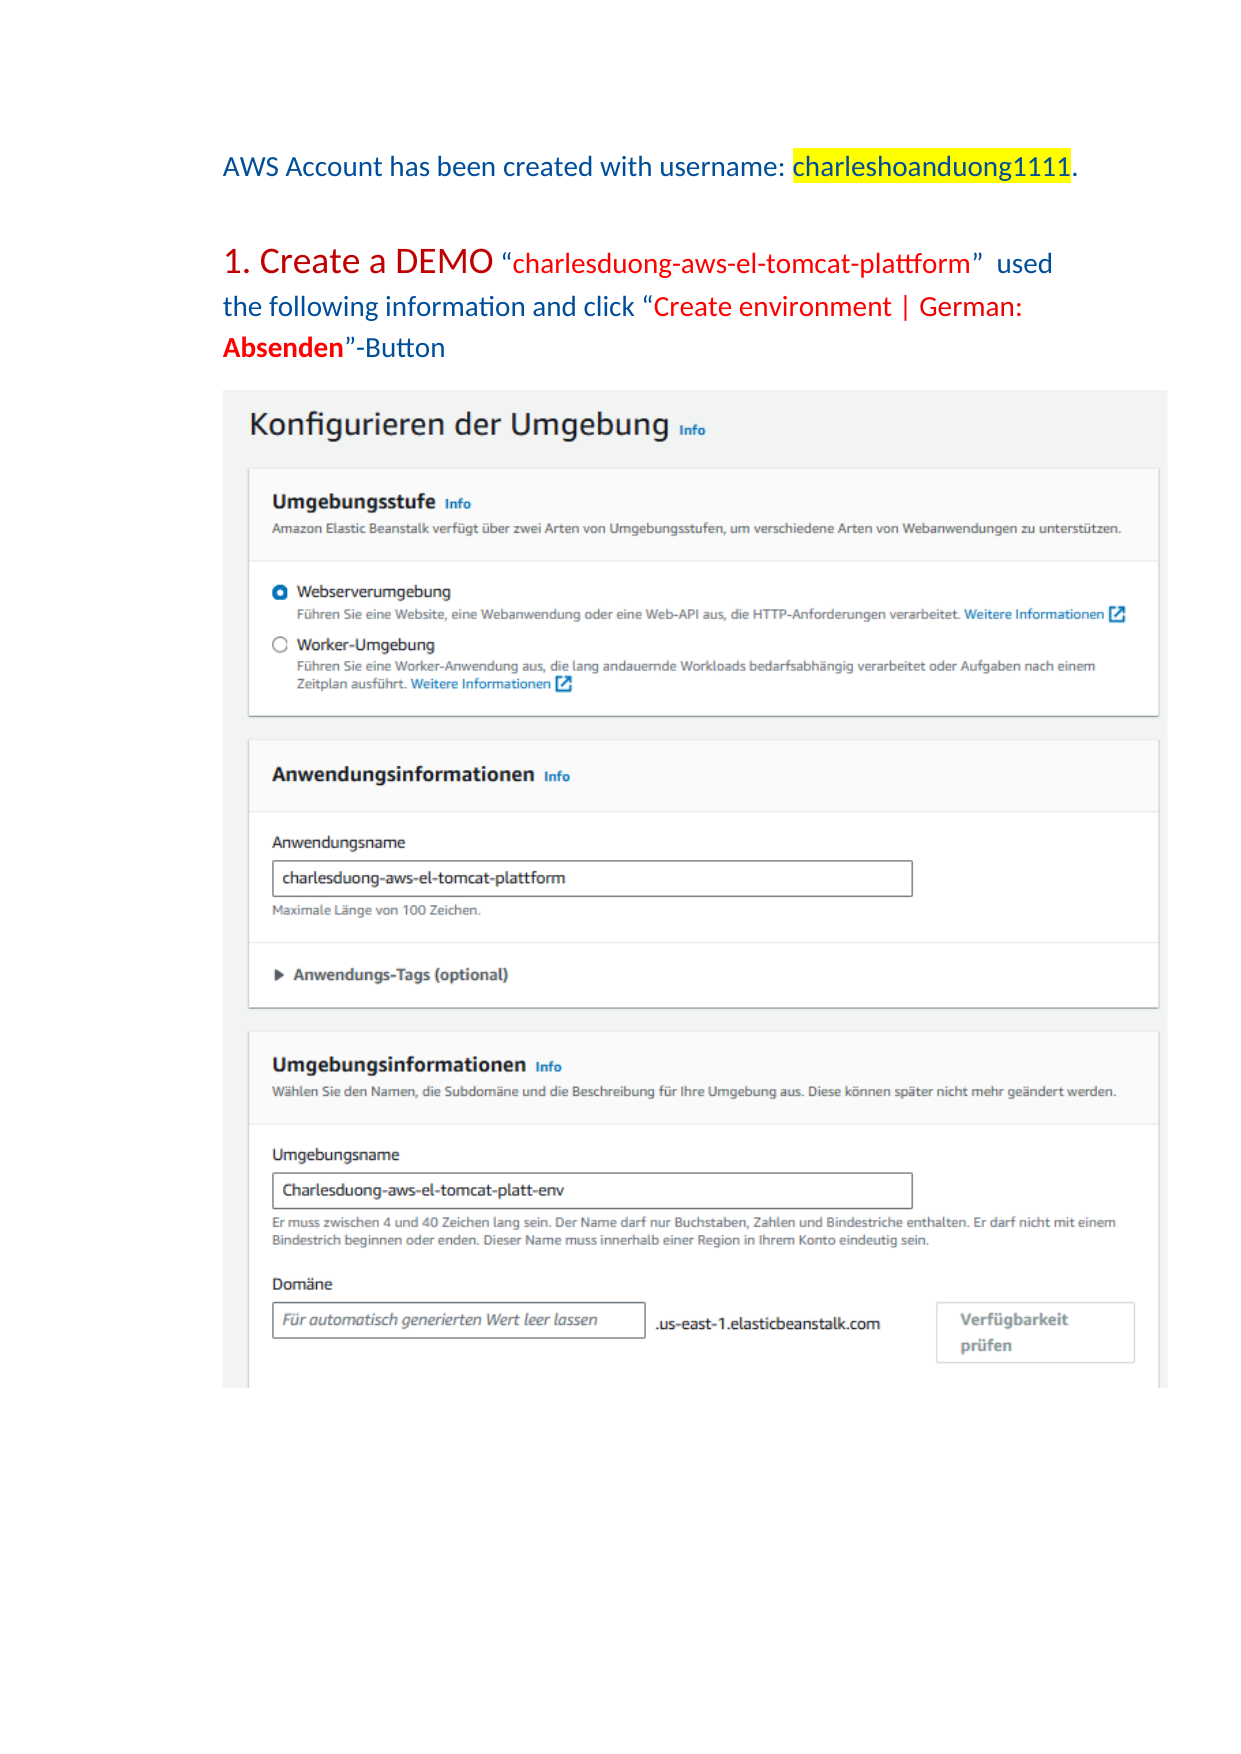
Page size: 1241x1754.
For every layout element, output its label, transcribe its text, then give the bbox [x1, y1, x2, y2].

text 1. Create a DEMO “charlesduong-aws-el-tomcat-plattform” used the following information and click “Create environment | German: Absenden”-Button [223, 237, 1093, 365]
picture [222, 390, 1168, 1388]
text AWS Account has been created with username: charleshoanduong1111. [223, 148, 1093, 212]
